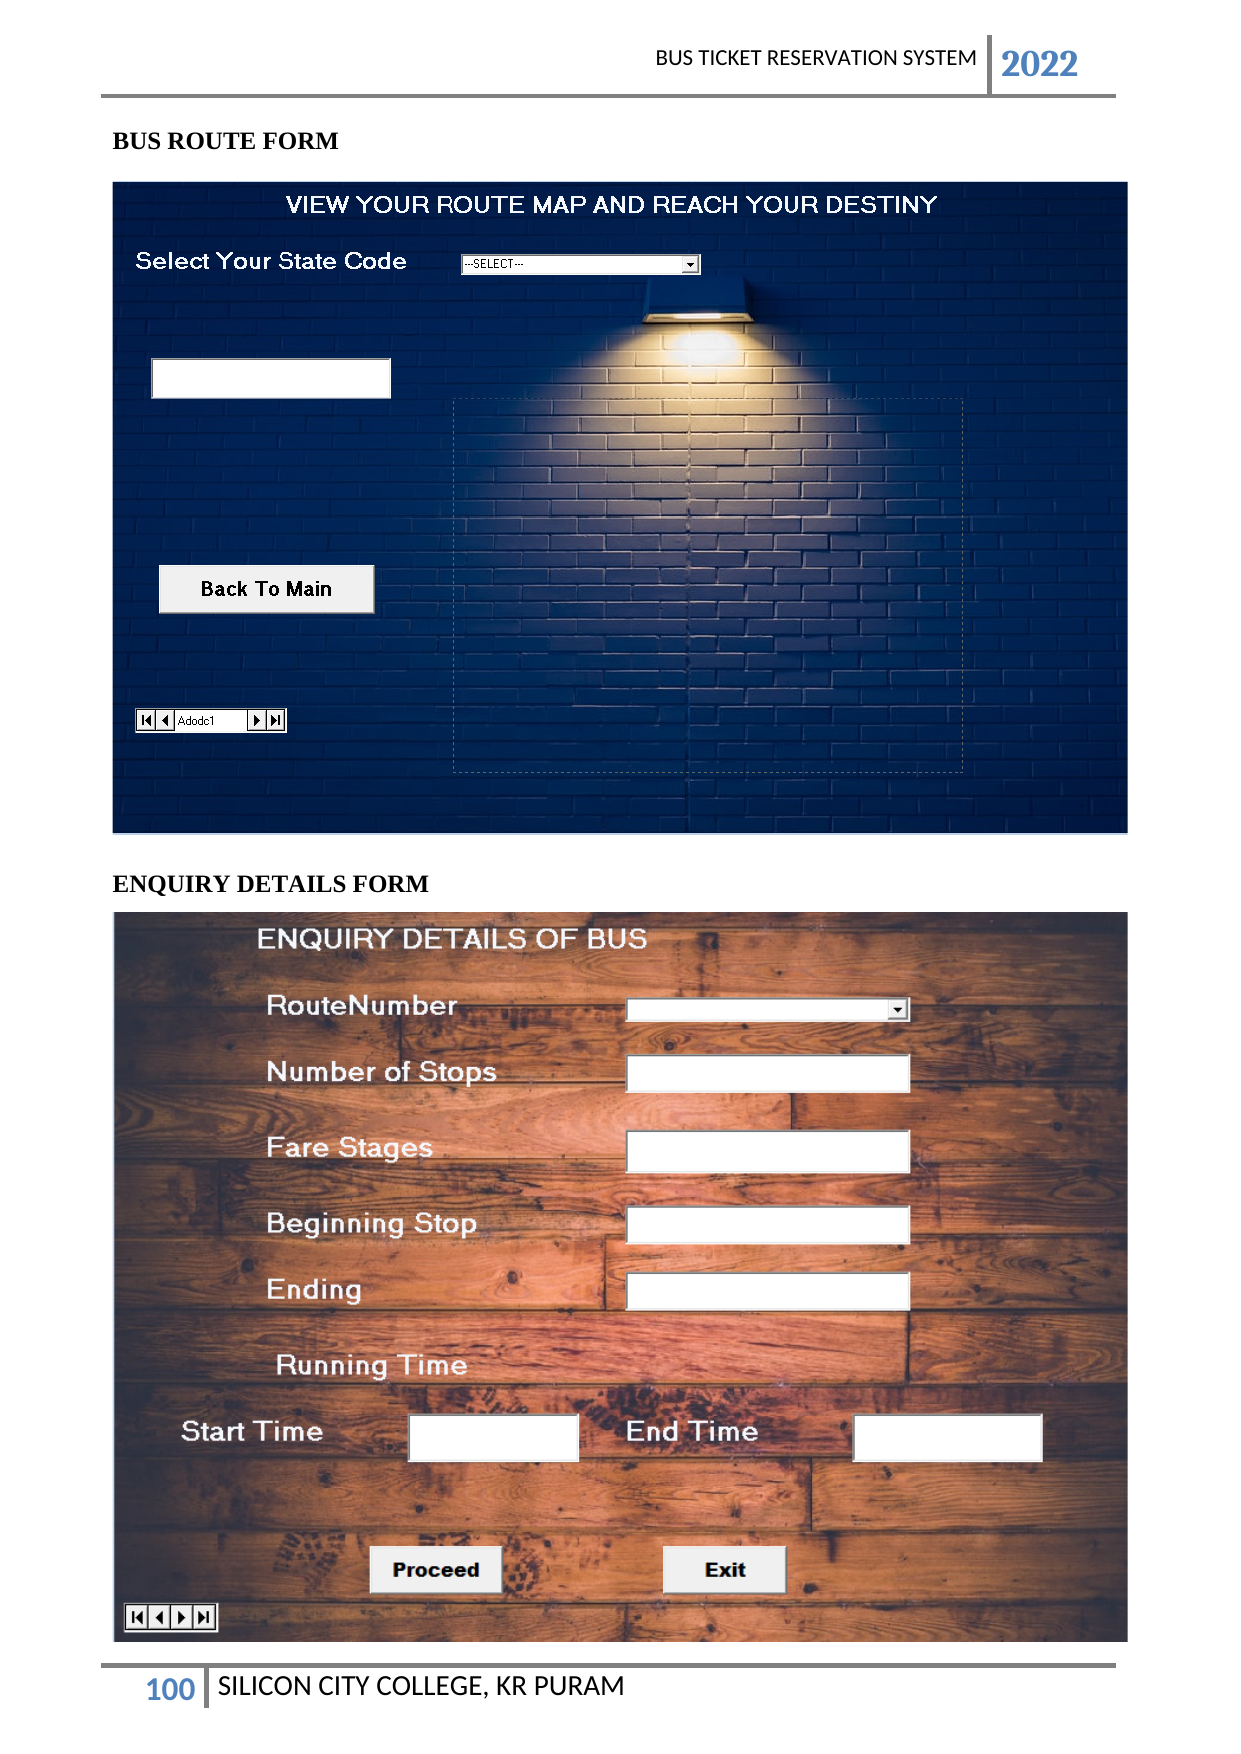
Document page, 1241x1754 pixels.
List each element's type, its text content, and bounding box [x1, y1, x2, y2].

text ENQUIRY DETAILS FORM [112, 869, 1128, 898]
text BUS ROUTE FORM [112, 126, 1128, 155]
picture [112, 181, 1128, 835]
picture [112, 912, 1128, 1642]
